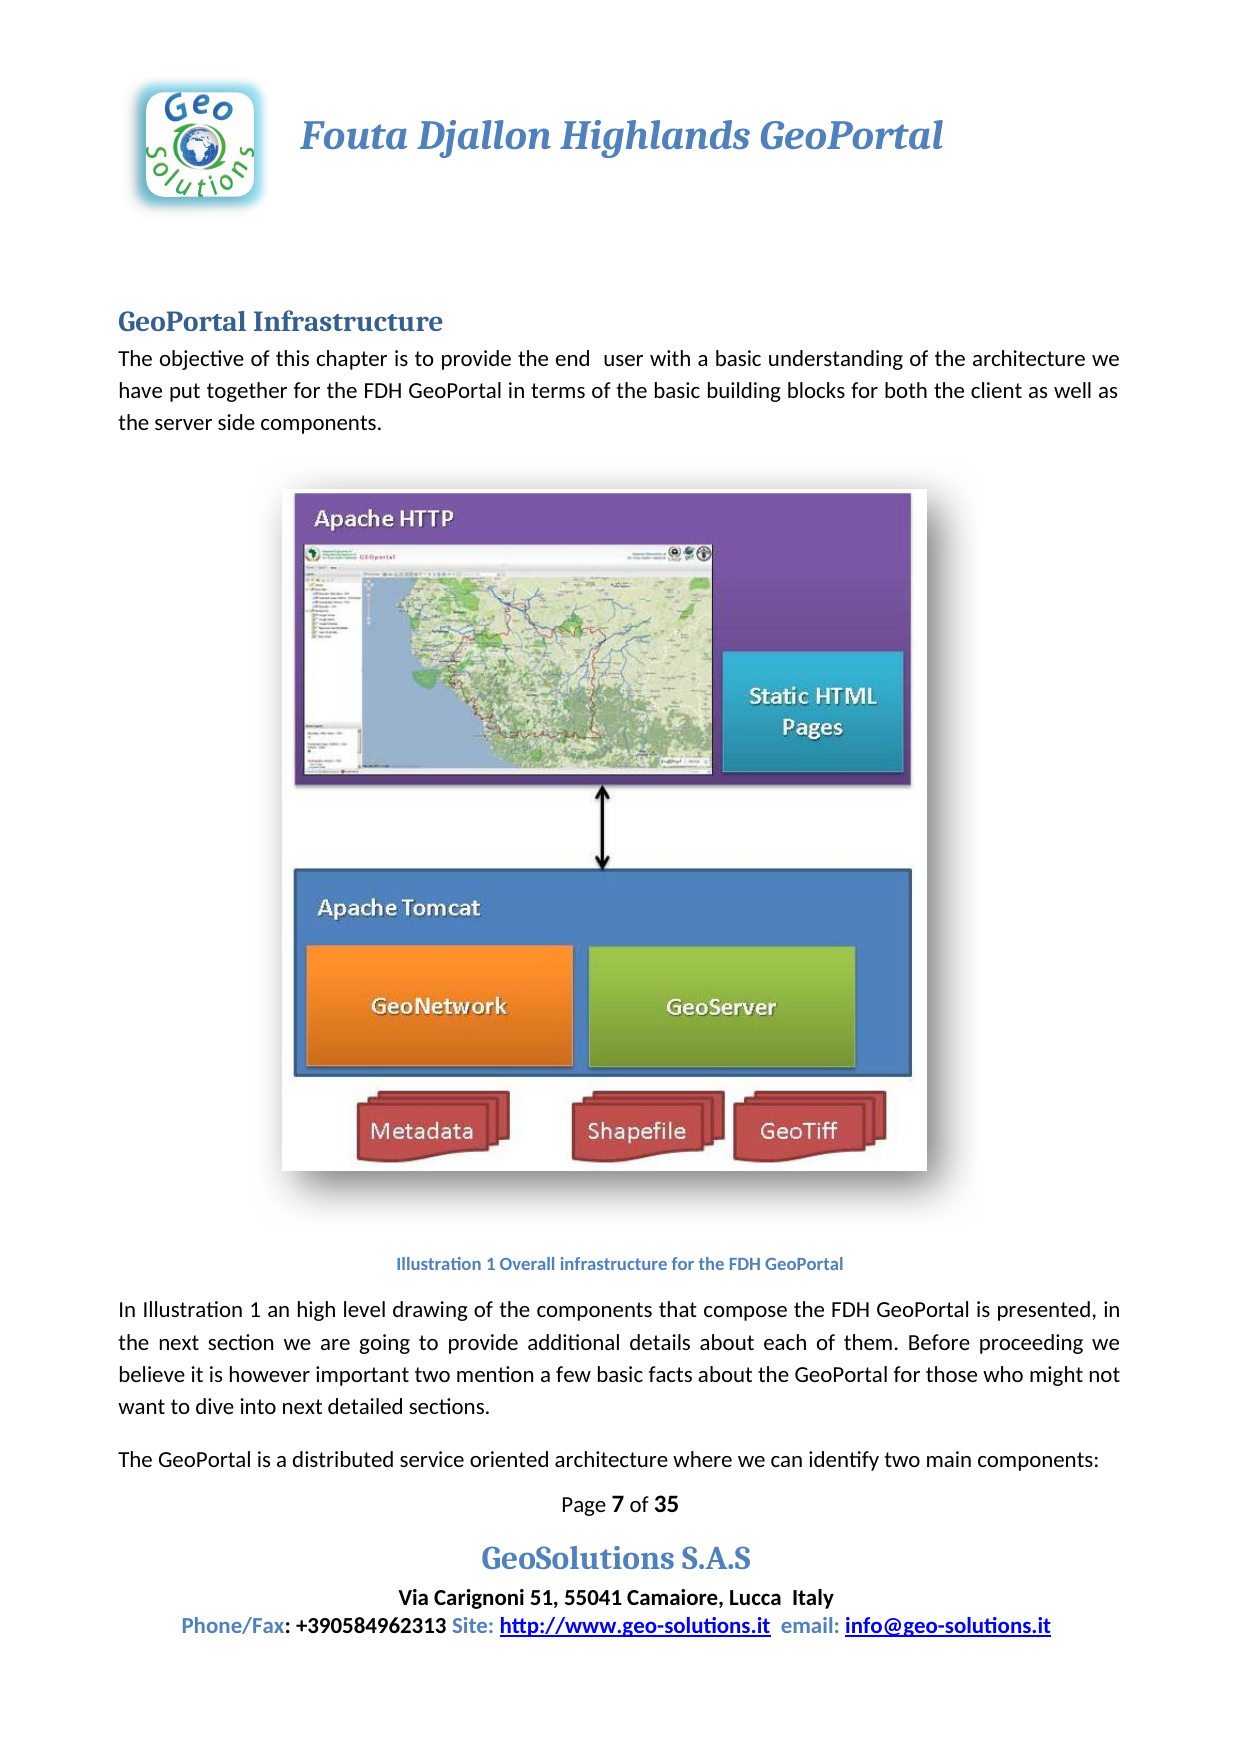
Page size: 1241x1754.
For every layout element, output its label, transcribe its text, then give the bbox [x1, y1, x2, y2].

text The GeoPortal is a distributed service oriented architecture where we can identify two main components: [118, 1445, 1122, 1473]
picture [146, 92, 254, 197]
text Illustration 1 Overall infrastructure for the FDH GeoPortal [118, 1252, 1122, 1275]
picture [282, 489, 927, 1171]
text In Illustration 1 an high level drawing of the components that compose the FDH GeoPortal is presented, in the next section we are going to provide additional details about each of them. Before proceeding we believe it is however important two mention a few basic facts about the GeoPortal for those who might not want to dive into next detailed sections. [118, 1296, 1122, 1420]
subtitle GeoPortal Infrastructure [118, 305, 1122, 339]
text The objective of this chapter is to provide the end user with a basic understanding of the architecture we have put together for the FDH GeoPortal in terms of the basic building blocks for both the client as well as the server side components. [118, 344, 1122, 436]
